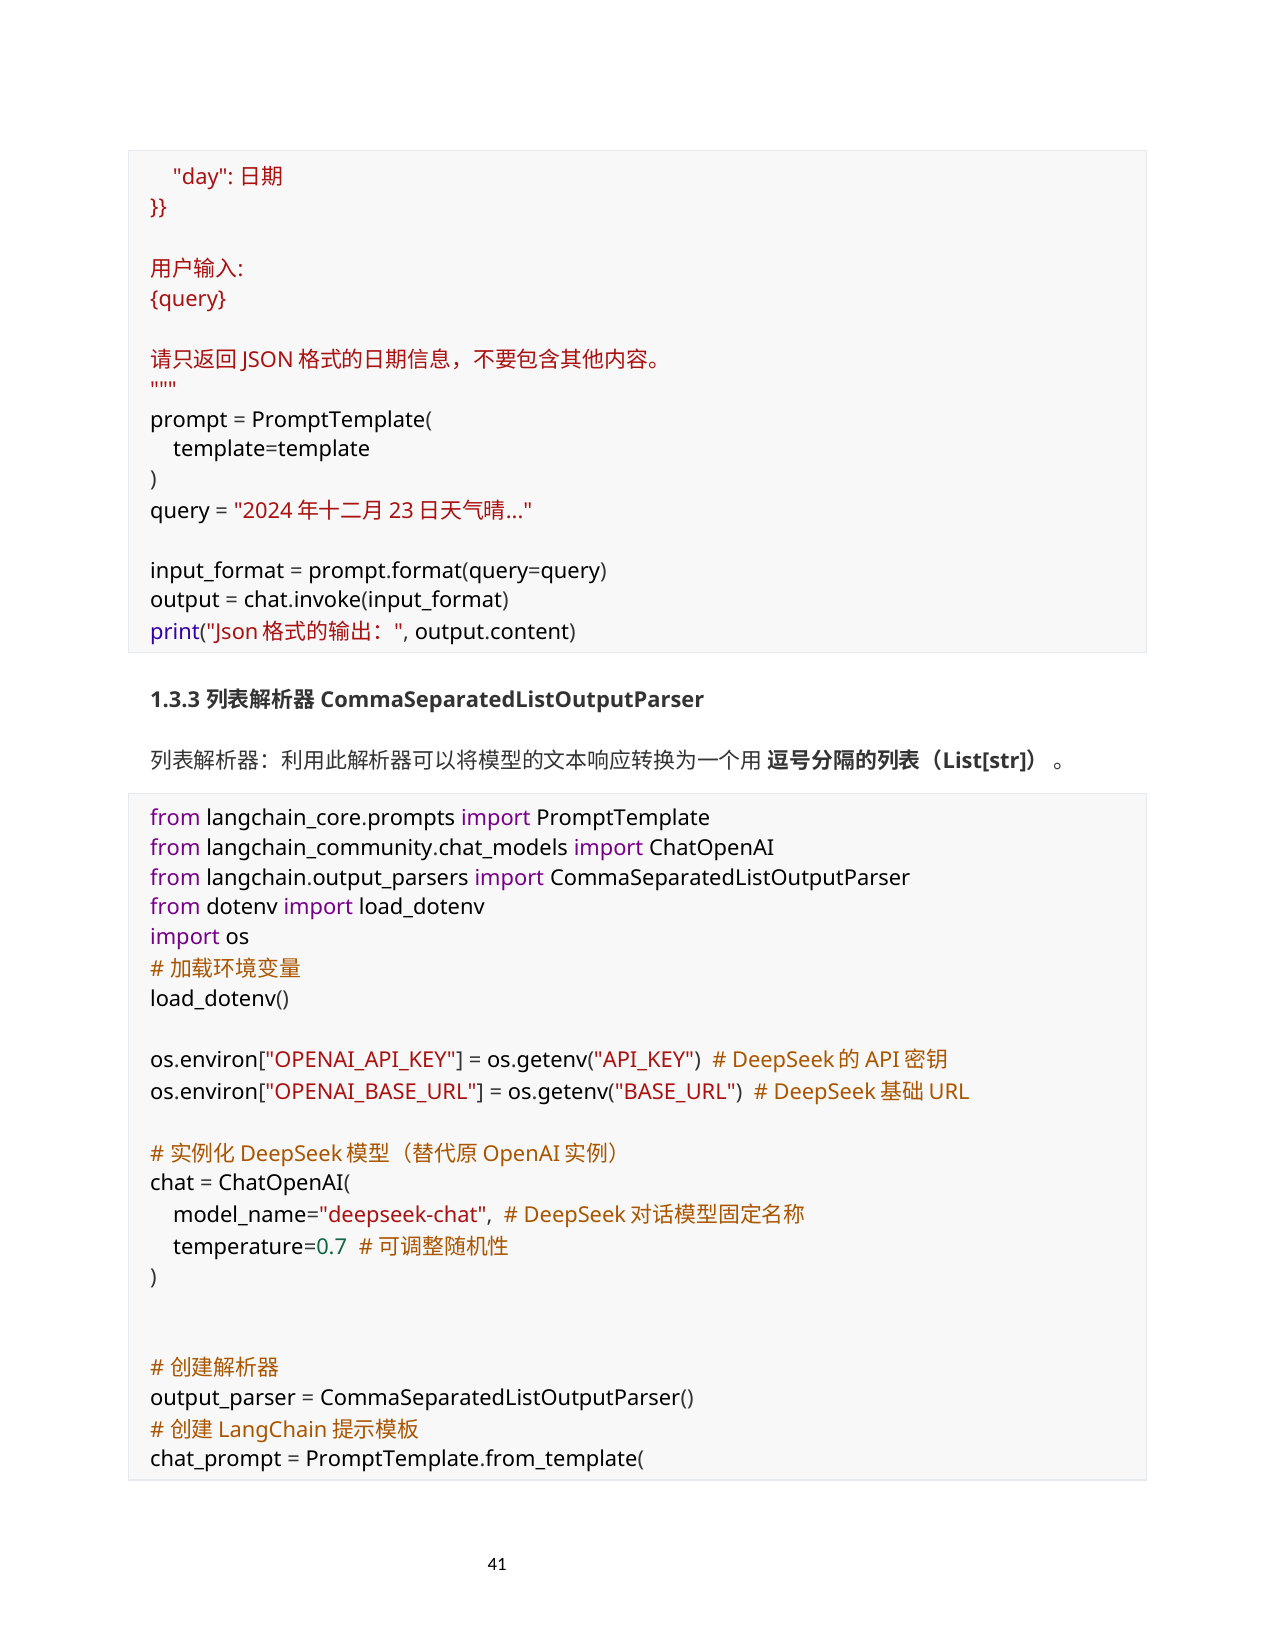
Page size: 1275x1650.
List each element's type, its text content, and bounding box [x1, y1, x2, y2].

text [129, 151, 1146, 652]
text 列表解析器：利用此解析器可以将模型的文本响应转换为一个用 逗号分隔的列表（List[str]） 。 [150, 743, 1125, 775]
subtitle 1.3.3 列表解析器 CommaSeparatedListOutputParser [150, 682, 1125, 714]
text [129, 794, 1146, 1479]
